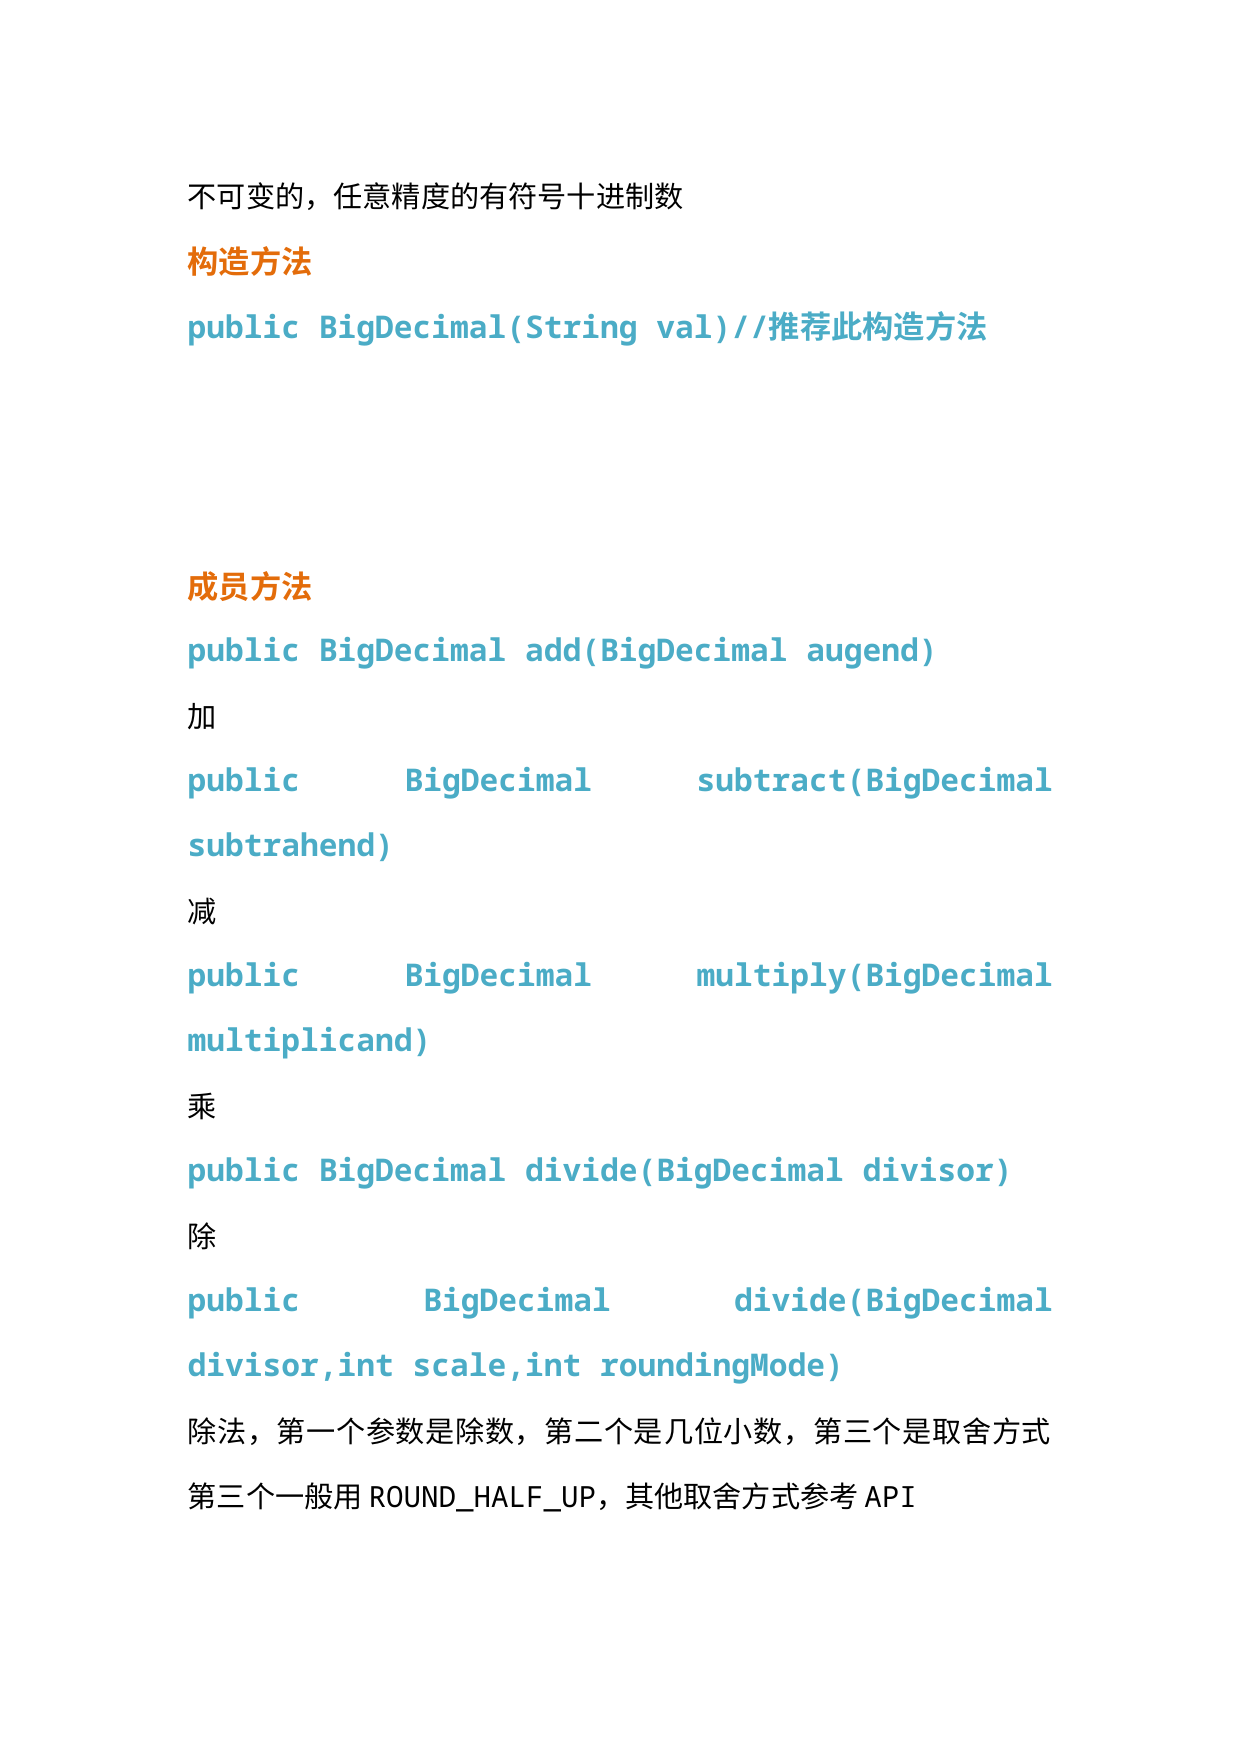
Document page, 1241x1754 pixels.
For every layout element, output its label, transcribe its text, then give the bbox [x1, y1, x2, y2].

text public BigDecimal add(BigDecimal augend) [187, 617, 1053, 682]
text public BigDecimal multiply(BigDecimal multiplicand) [187, 942, 1053, 1072]
text 除法，第一个参数是除数，第二个是几位小数，第三个是取舍方式第三个一般用ROUND_HALF_UP，其他取舍方式参考API [187, 1397, 1053, 1527]
text 乘 [187, 1072, 1053, 1137]
text 减 [187, 877, 1053, 942]
text 不可变的，任意精度的有符号十进制数 [187, 162, 1053, 227]
text 加 [187, 682, 1053, 747]
text 成员方法 [187, 552, 1053, 617]
text public BigDecimal(String val)//推荐此构造方法 [187, 292, 1053, 357]
text public BigDecimal subtract(BigDecimal subtrahend) [187, 747, 1053, 877]
text 除 [187, 1202, 1053, 1267]
text public BigDecimal divide(BigDecimal divisor,int scale,int roundingMode) [187, 1267, 1053, 1397]
text public BigDecimal divide(BigDecimal divisor) [187, 1137, 1053, 1202]
text 构造方法 [187, 227, 1053, 292]
